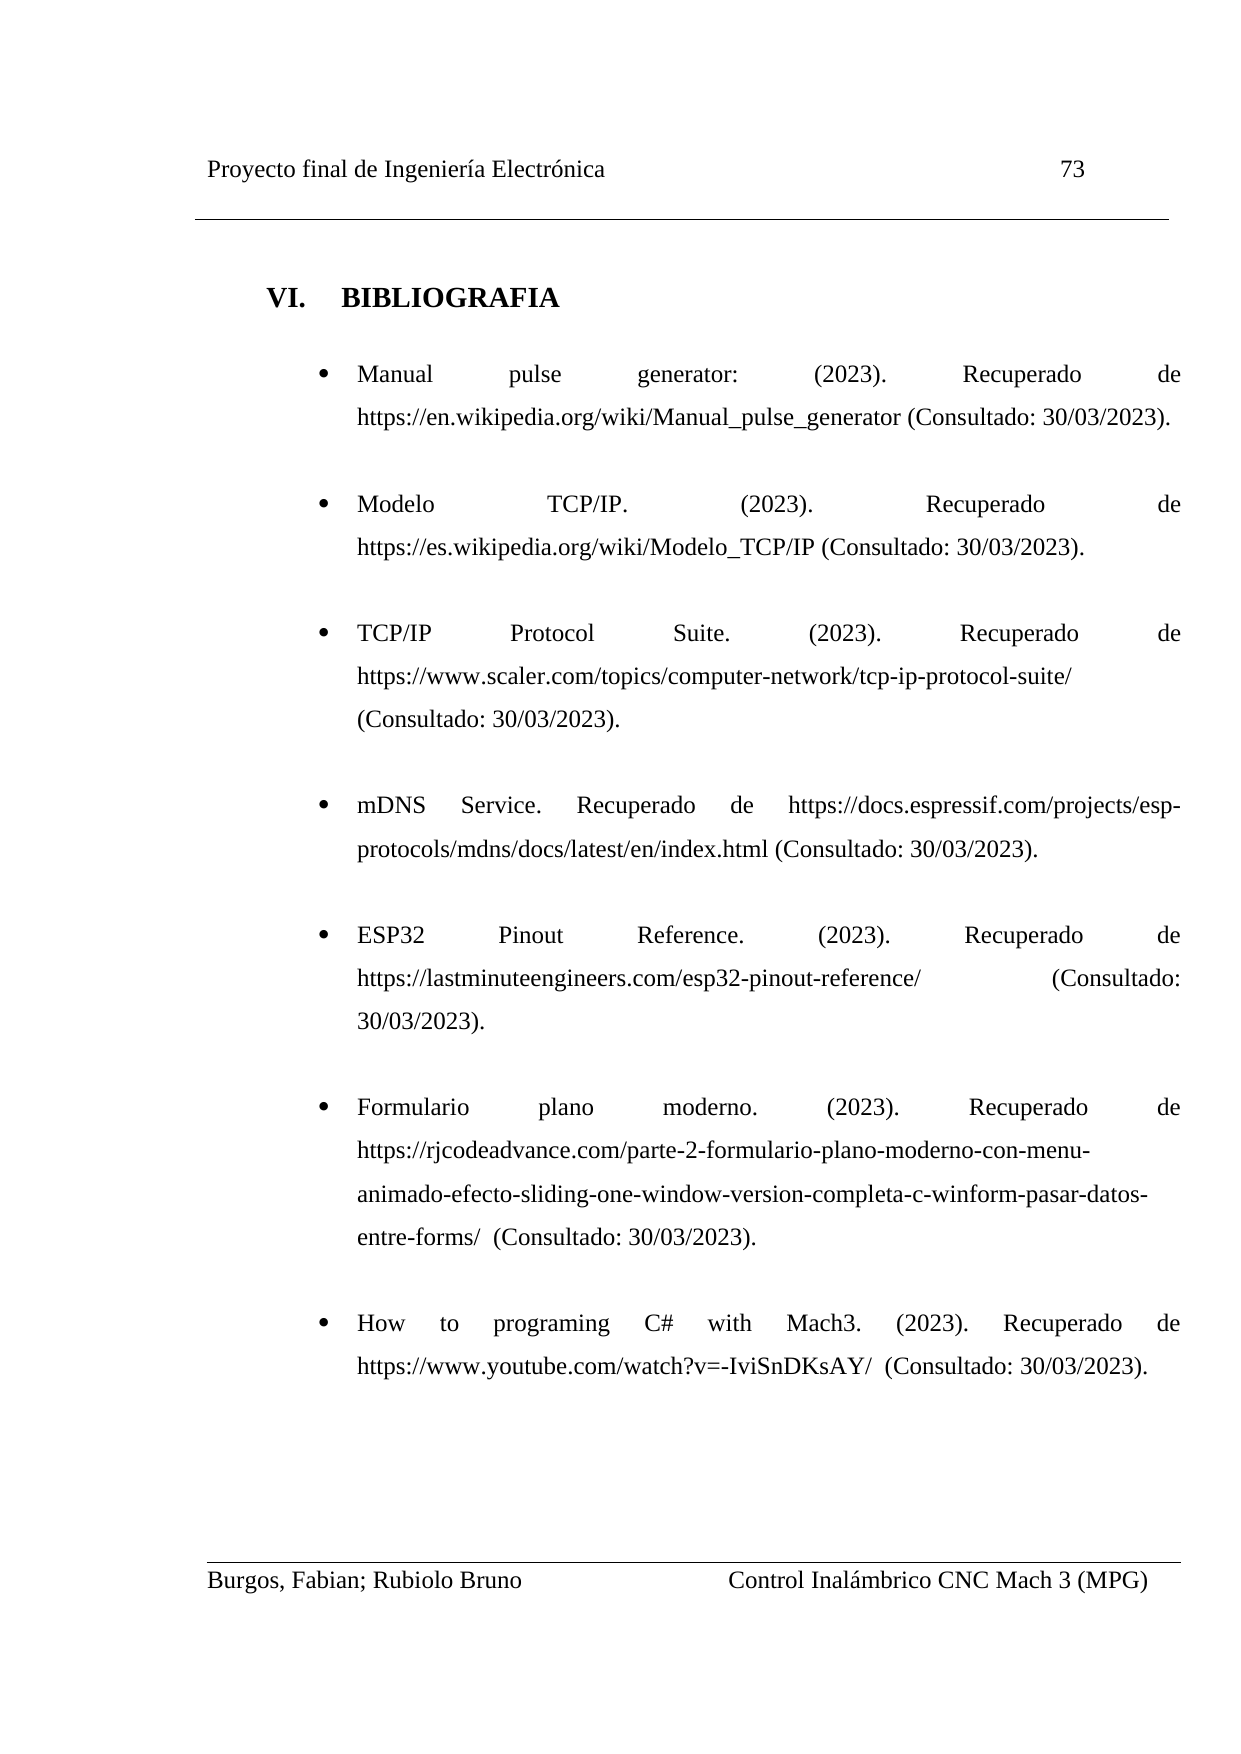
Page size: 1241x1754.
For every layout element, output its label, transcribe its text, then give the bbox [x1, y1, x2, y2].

list mDNS Service. Recuperado de https://docs.espressif.com/projects/esp-protocols/mdns/docs/latest/en/index.html (Consultado: 30/03/2023). [319, 791, 1181, 862]
list Modelo TCP/IP. (2023). Recuperado de https://es.wikipedia.org/wiki/Modelo_TCP/IP (Consultado: 30/03/2023). [319, 489, 1181, 561]
list Manual pulse generator: (2023). Recuperado de https://en.wikipedia.org/wiki/Manual_pulse_generator (Consultado: 30/03/2023). [319, 359, 1181, 431]
subtitle BIBLIOGRAFIA [266, 280, 1181, 313]
list TCP/IP Protocol Suite. (2023). Recuperado de https://www.scaler.com/topics/computer-network/tcp-ip-protocol-suite/ (Consultado: 30/03/2023). [319, 618, 1181, 733]
list Formulario plano moderno. (2023). Recuperado de https://rjcodeadvance.com/parte-2-formulario-plano-moderno-con-menu-animado-efecto-sliding-one-window-version-completa-c-winform-pasar-datos-entre-forms/ (Consultado: 30/03/2023). [319, 1092, 1181, 1251]
list ESP32 Pinout Reference. (2023). Recuperado de https://lastminuteengineers.com/esp32-pinout-reference/ (Consultado: 30/03/2023). [319, 920, 1181, 1035]
list How to programing C# with Mach3. (2023). Recuperado de https://www.youtube.com/watch?v=-IviSnDKsAY/ (Consultado: 30/03/2023). [319, 1308, 1181, 1380]
